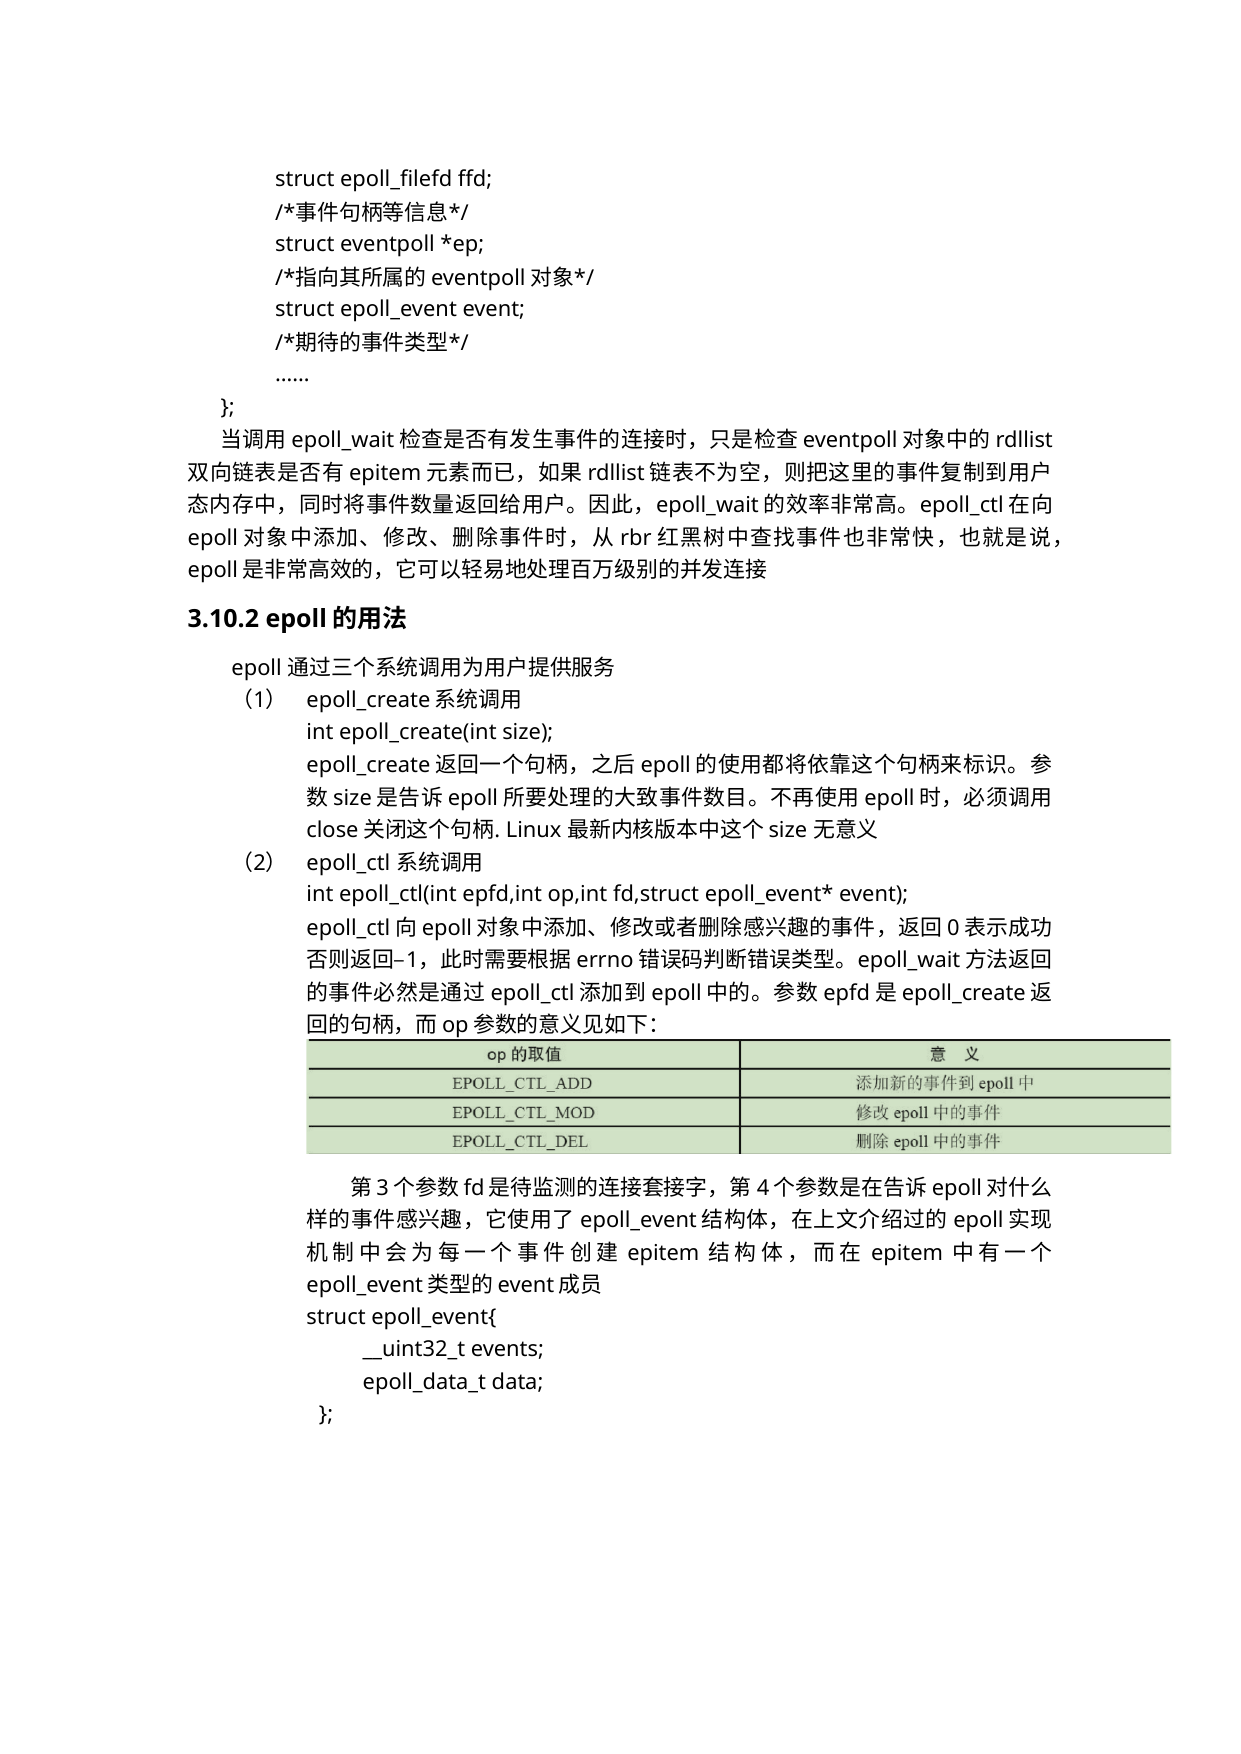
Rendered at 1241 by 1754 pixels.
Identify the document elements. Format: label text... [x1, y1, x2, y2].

text struct epoll_event event; [231, 292, 1053, 324]
text epoll 通过三个系统调用为用户提供服务 [187, 649, 1053, 682]
list epoll_ctl向epoll对象中添加、修改或者删除感兴趣的事件，返回0表示成功，否则返回–1，此时需要根据errno错误码判断错误类型。epoll_wait方法返回的事件必然是通过epoll_ctl添加到epoll中的。参数epfd是epoll_create返回的句柄，而op参数的意义见如下： [306, 909, 1053, 1039]
text struct eventpoll *ep; [231, 227, 1053, 259]
picture [306, 1039, 1172, 1154]
list int epoll_create(int size); [306, 714, 1053, 747]
text /*指向其所属的eventpoll对象*/ [231, 259, 1053, 292]
text 当调用epoll_wait检查是否有发生事件的连接时，只是检查eventpoll对象中的rdllist双向链表是否有epitem元素而已，如果rdllist链表不为空，则把这里的事件复制到用户态内存中，同时将事件数量返回给用户。因此，epoll_wait的效率非常高。epoll_ctl在向epoll对象中添加、修改、删除事件时，从rbr红黑树中查找事件也非常快，也就是说，epoll是非常高效的，它可以轻易地处理百万级别的并发连接 [187, 422, 1053, 584]
text __uint32_t events; [319, 1332, 1053, 1364]
text }; [275, 1397, 1053, 1429]
text struct epoll_filefd ffd; [231, 162, 1053, 194]
list 第3个参数fd是待监测的连接套接字，第4个参数是在告诉epoll对什么样的事件感兴趣，它使用了epoll_event结构体，在上文介绍过的epoll实现机制中会为每一个事件创建epitem结构体，而在epitem中有一个epoll_event类型的event成员 [306, 1169, 1053, 1299]
text epoll_data_t data; [362, 1364, 1053, 1397]
text 3.10.2 epoll的用法 [187, 584, 1053, 649]
list int epoll_ctl(int epfd,int op,int fd,struct epoll_event* event); [306, 877, 1053, 909]
text /*期待的事件类型*/ [231, 324, 1053, 357]
text …… [231, 357, 1053, 389]
list epoll_create系统调用 [231, 682, 1053, 714]
list epoll_create返回一个句柄，之后epoll的使用都将依靠这个句柄来标识。参数size是告诉epoll所要处理的大致事件数目。不再使用epoll时，必须调用close关闭这个句柄. Linux 最新内核版本中这个size 无意义 [306, 747, 1053, 844]
text }; [187, 389, 1053, 422]
text struct epoll_event{ [262, 1299, 1053, 1332]
list epoll_ctl 系统调用 [231, 844, 1053, 877]
text /*事件句柄等信息*/ [231, 194, 1053, 227]
